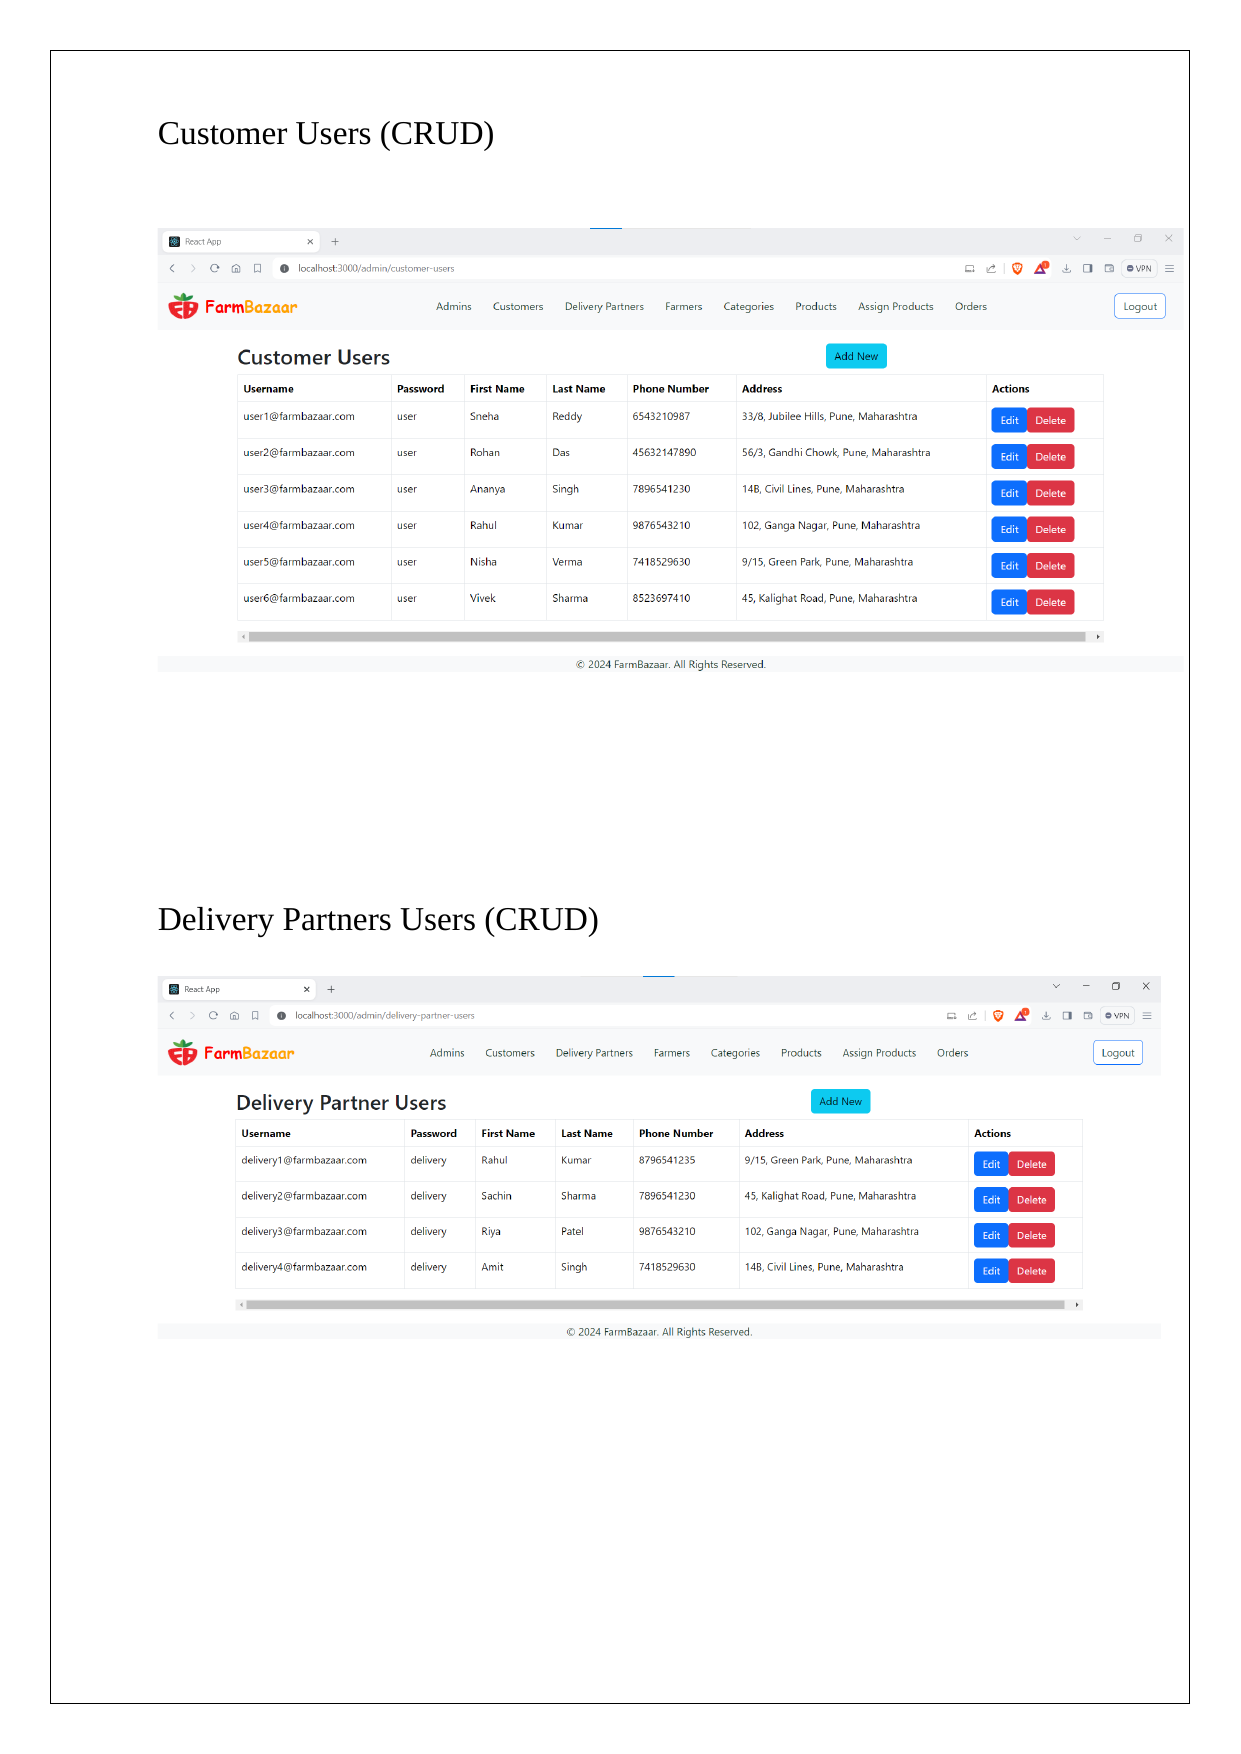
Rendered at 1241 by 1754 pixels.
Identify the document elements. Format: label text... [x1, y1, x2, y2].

picture [157, 976, 1161, 1521]
text Customer Users (CRUD) [158, 113, 1106, 152]
text Delivery Partners Users (CRUD) [158, 899, 1106, 938]
picture [157, 228, 1184, 785]
